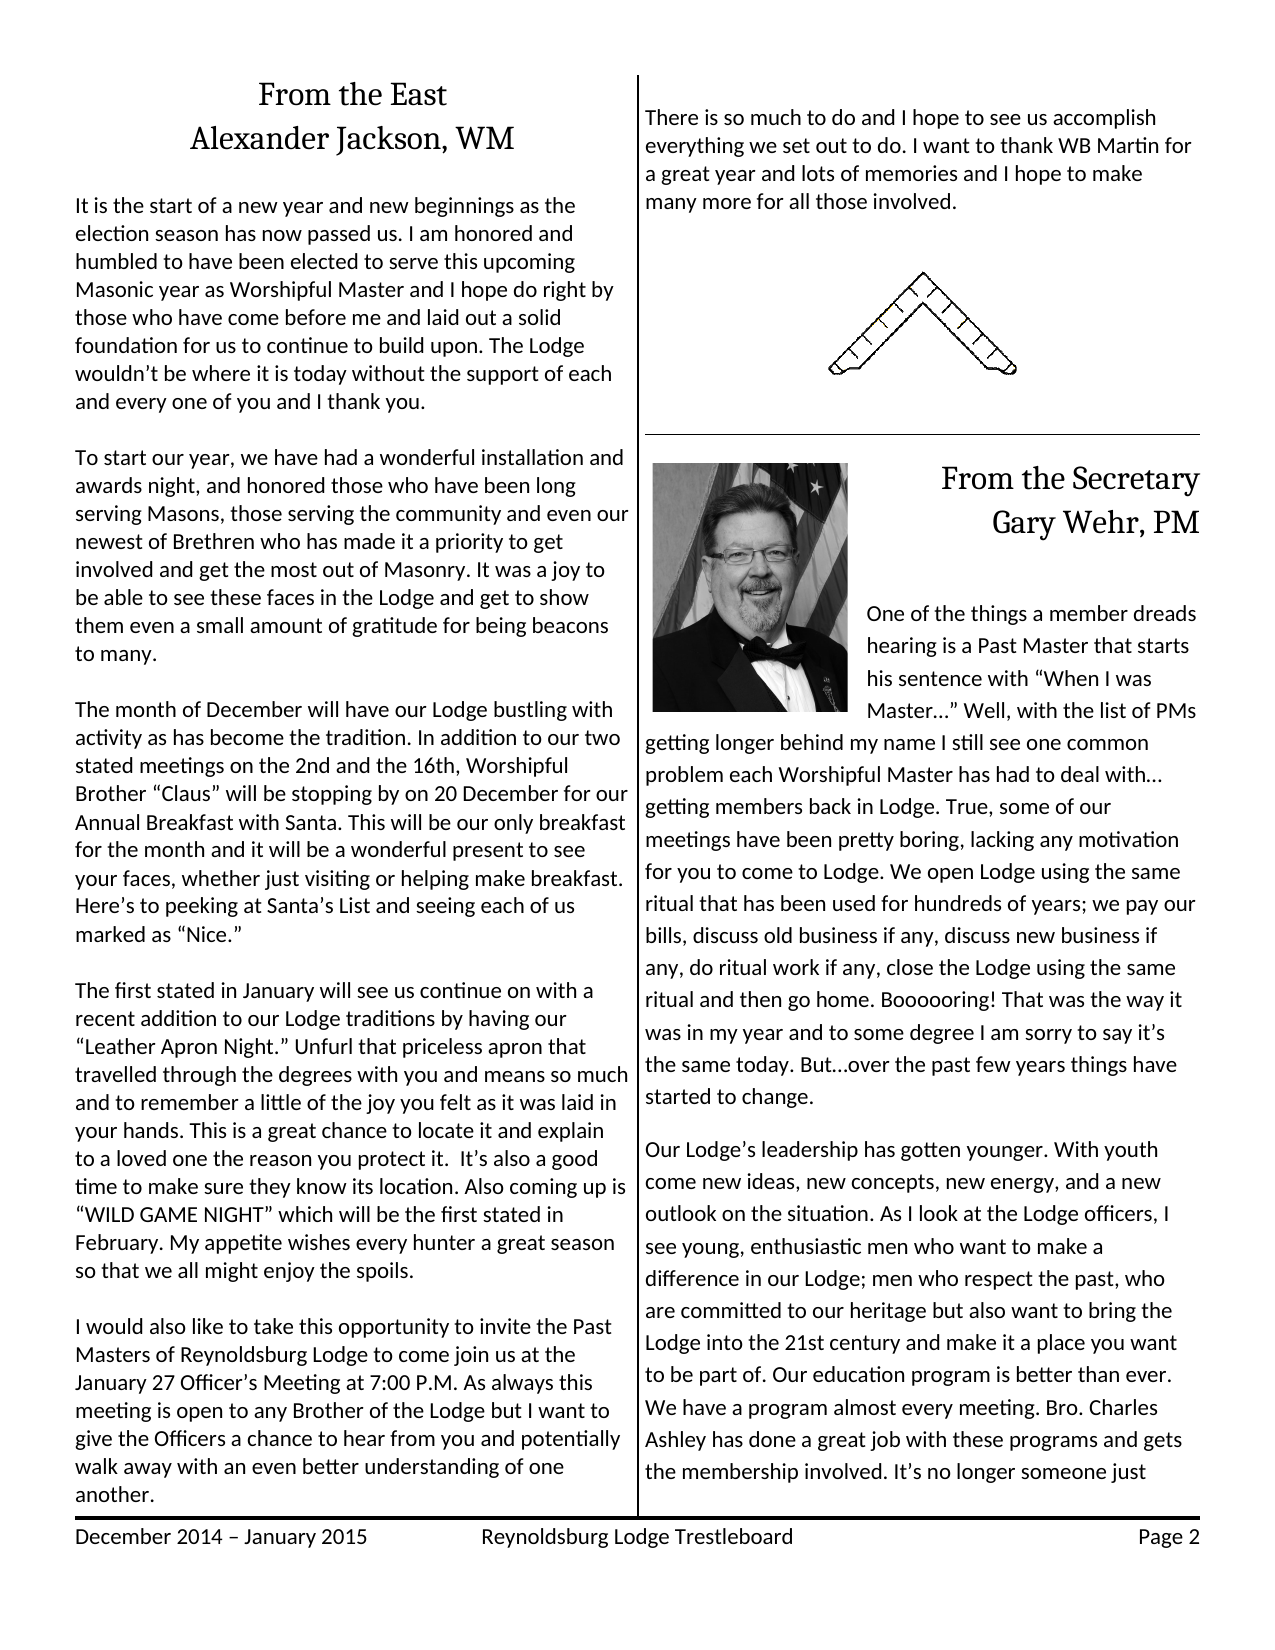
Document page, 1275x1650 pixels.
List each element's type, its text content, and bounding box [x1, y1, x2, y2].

picture [652, 463, 848, 712]
text The month of December will have our Lodge bustling with activity as has become the tradition. In addition to our two stated meetings on the 2nd and the 16th, Worshipful Brother “Claus” will be stopping by on 20 December for our Annual Breakfast with Santa. This will be our only breakfast for the month and it will be a wonderful present to see your faces, whether just visiting or helping make breakfast. Here’s to peeking at Santa’s List and seeing each of us marked as “Nice.” [75, 696, 630, 948]
text From the Secretary Gary Wehr, PM [645, 460, 1200, 574]
subtitle From the East Alexander Jackson, WM [75, 75, 630, 157]
picture [828, 271, 1017, 379]
text I would also like to take this opportunity to invite the Past Masters of Reynoldsburg Lodge to come join us at the January 27 Officer’s Meeting at 7:00 P.M. As always this meeting is open to any Brother of the Lodge but I want to give the Officers a chance to hear from you and potentially walk away with an even better understanding of one another. [75, 1312, 630, 1508]
text It is the start of a new year and new beginnings as the election season has now passed us. I am honored and humbled to have been elected to serve this upcoming Masonic year as Worshipful Master and I hope do right by those who have come before me and laid out a solid foundation for us to continue to build upon. The Lodge wouldn’t be where it is today without the support of each and every one of you and I thank you. [75, 191, 630, 415]
text There is so much to do and I hope to see us accomplish everything we set out to do. I want to thank WB Martin for a great year and lots of memories and I hope to make many more for all those involved. [645, 103, 1200, 215]
text To start our year, we have had a wonderful installation and awards night, and honored those who have been long serving Masons, those serving the community and even our newest of Brethren who has made it a priority to get involved and get the most out of Masonry. It was a joy to be able to see these faces in the Lodge and get to show them even a small amount of gratitude for being beacons to many. [75, 443, 630, 667]
text One of the things a member dreads hearing is a Past Master that starts his sentence with “When I was Master…” Well, with the list of PMs getting longer behind my name I still see one common problem each Worshipful Master has had to deal with…getting members back in Lodge. True, some of our meetings have been pretty boring, lacking any motivation for you to come to Lodge. We open Lodge using the same ritual that has been used for hundreds of years; we pay our bills, discuss old business if any, discuss new business if any, do ritual work if any, close the Lodge using the same ritual and then go home. Boooooring! That was the way it was in my year and to some degree I am sorry to say it’s the same today. But…over the past few years things have started to change. [645, 599, 1200, 1110]
text The first stated in January will see us continue on with a recent addition to our Lodge traditions by having our “Leather Apron Night.” Unfurl that priceless apron that travelled through the degrees with you and means so much and to remember a little of the joy you felt as it was laid in your hands. This is a great chance to locate it and explain to a loved one the reason you protect it. It’s also a good time to make sure they know its location. Also coming up is “WILD GAME NIGHT” which will be the first stated in February. My appetite wishes every hunter a great season so that we all might enjoy the spoils. [75, 976, 630, 1284]
